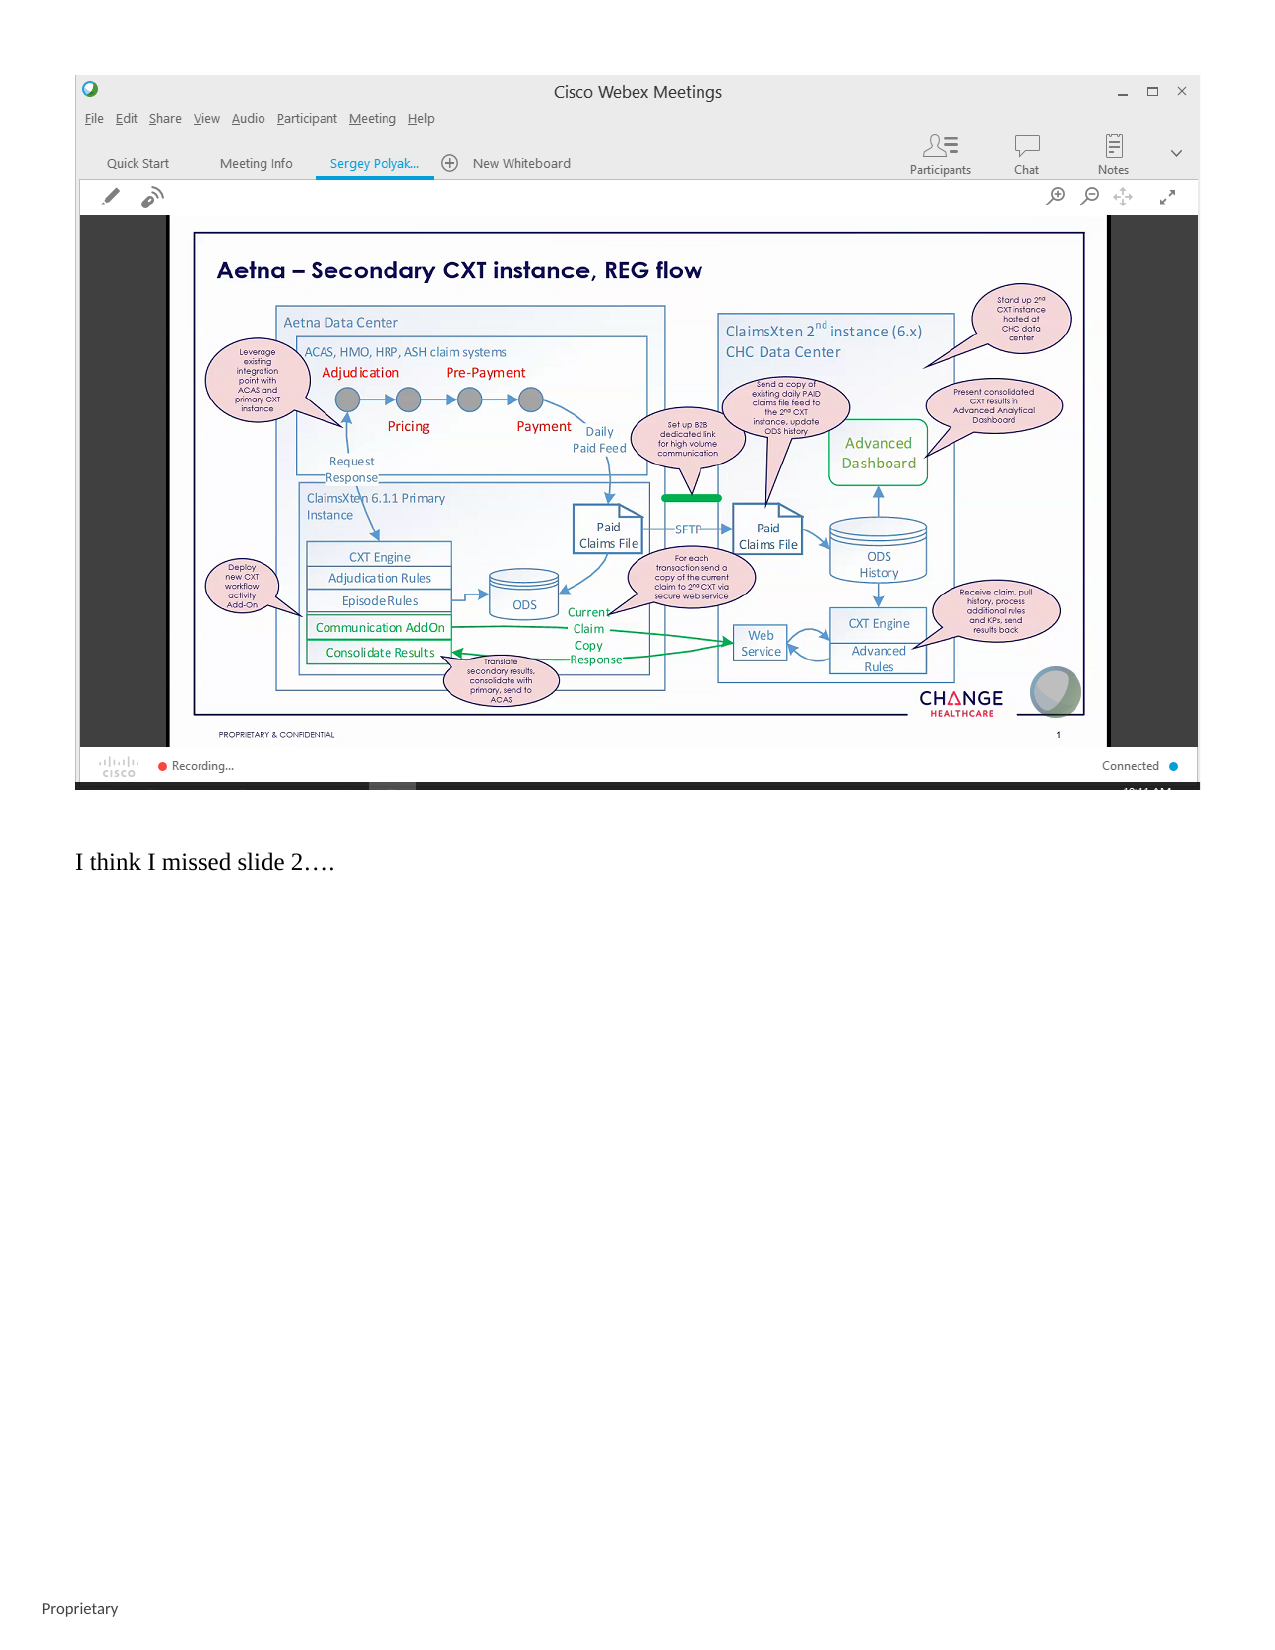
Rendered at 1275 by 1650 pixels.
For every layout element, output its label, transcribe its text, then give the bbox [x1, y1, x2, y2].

picture [75, 75, 1200, 790]
text I think I missed slide 2…. [75, 847, 1200, 876]
